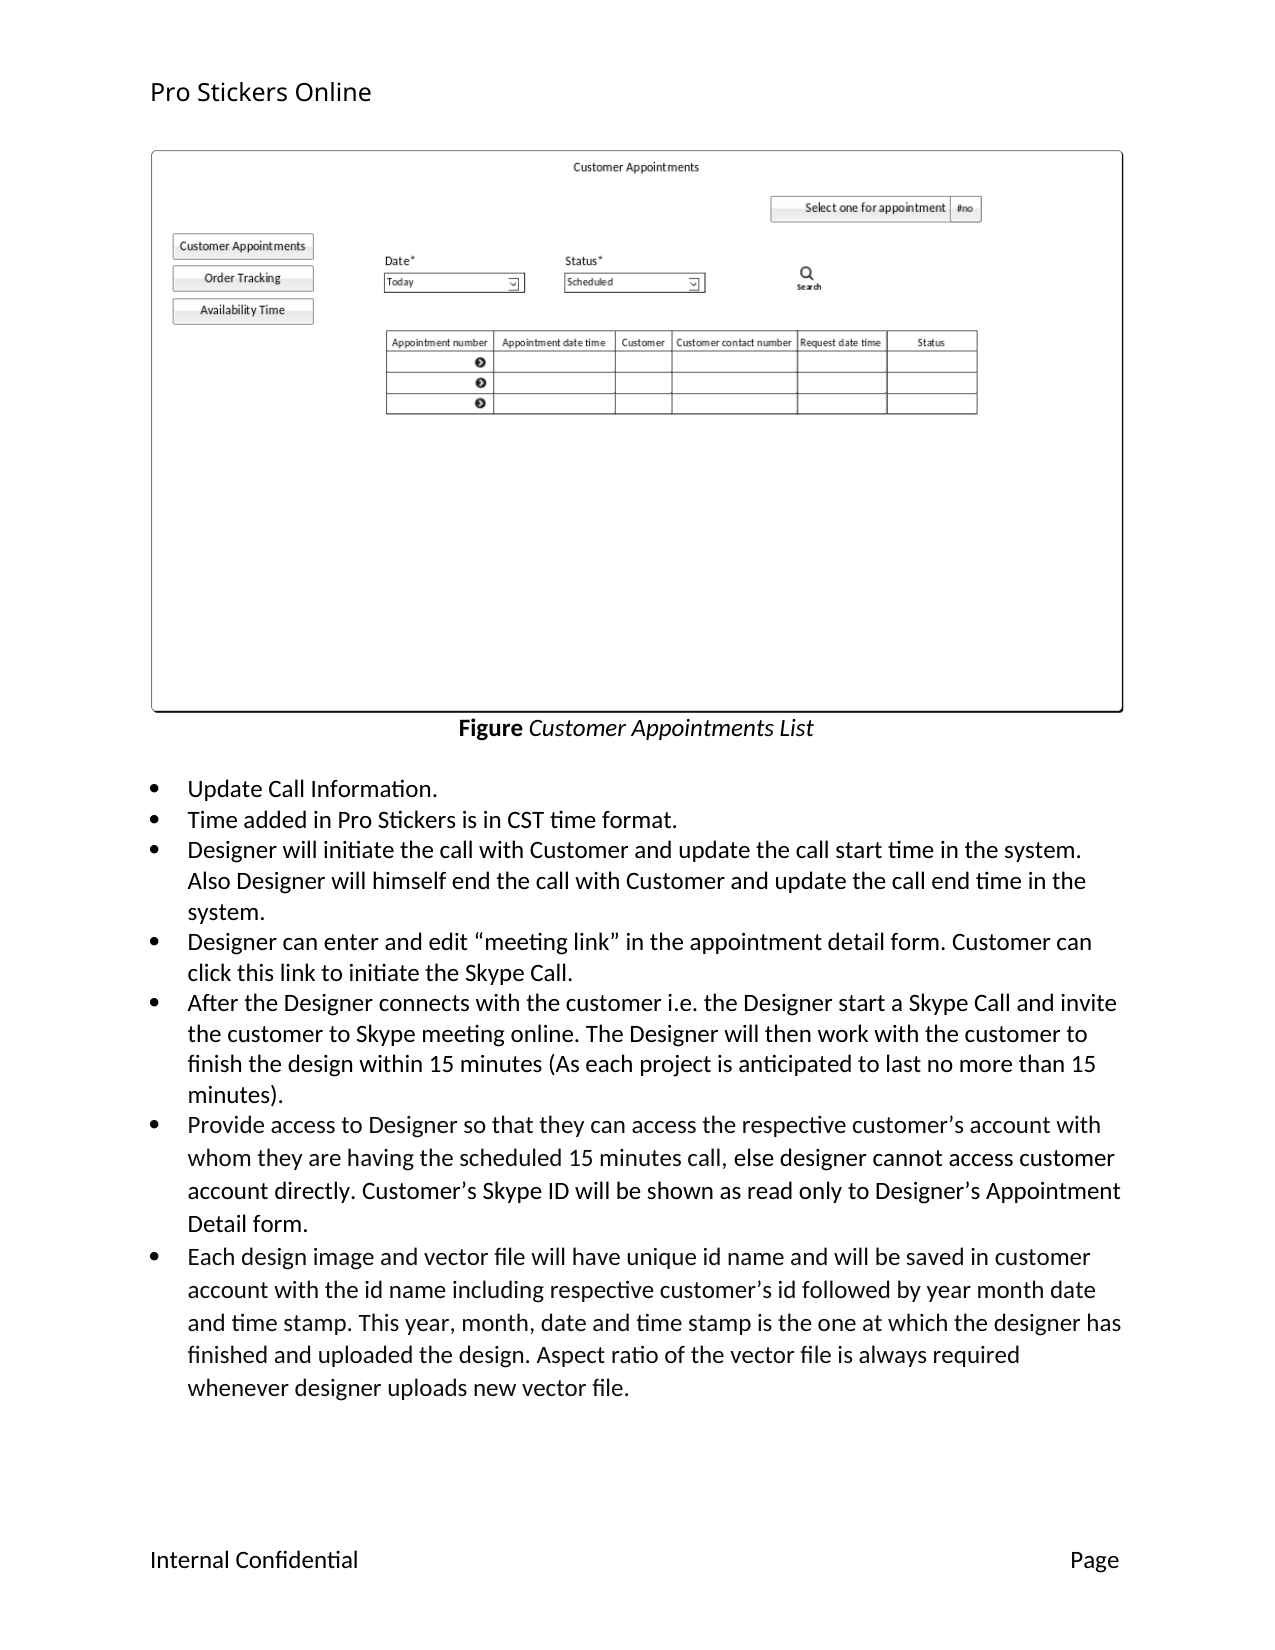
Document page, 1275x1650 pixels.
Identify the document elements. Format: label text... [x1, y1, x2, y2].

list After the Designer connects with the customer i.e. the Designer start a Skype Call and invite the customer to Skype meeting online. The Designer will then work with the customer to finish the design within 15 minutes (As each project is anticipated to last no more than 15 minutes). [150, 987, 1125, 1109]
list Time added in Pro Stickers is in CST time format. [150, 804, 1125, 834]
list Each design image and vector file will have unique id name and will be saved in customer account with the id name including respective customer’s id followed by year month date and time stamp. This year, month, date and time stamp is the one at which the designer has finished and uploaded the design. Aspect ratio of the vector file is always required whenever designer uploads new vector file. [150, 1241, 1125, 1403]
list Designer will initiate the call with Customer and update the call start time in the system. Also Designer will himself end the call with Customer and update the call end time in the system. [150, 834, 1125, 926]
list Designer can enter and edit “meeting link” in the appointment detail form. Customer can click this link to initiate the Skype Call. [150, 926, 1125, 987]
text Figure Customer Appointments List [150, 712, 1125, 743]
list Provide access to Designer so that they can access the respective customer’s account with whom they are having the scheduled 15 minutes call, else designer cannot access customer account directly. Customer’s Skype ID will be shown as read only to Designer’s Appointment Detail form. [150, 1109, 1125, 1238]
list Update Call Information. [150, 773, 1125, 804]
